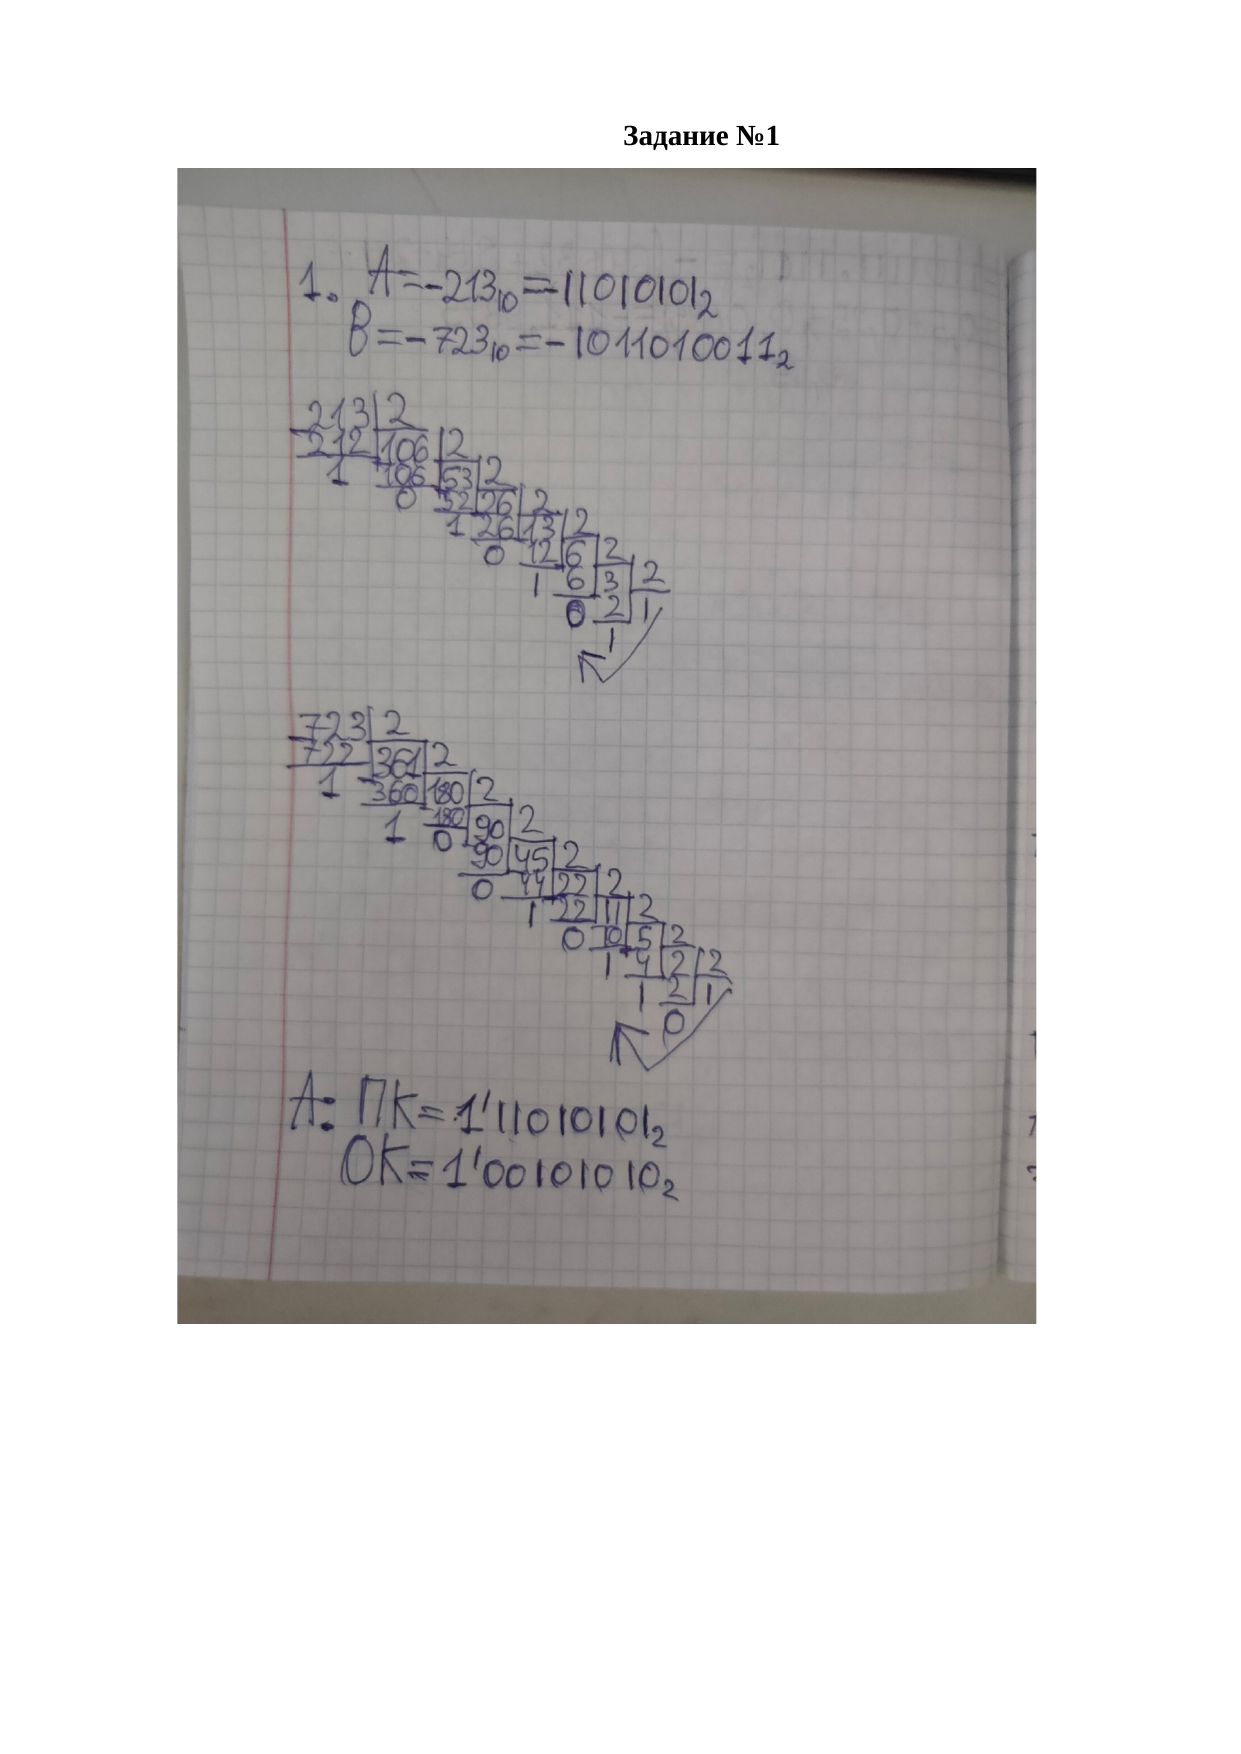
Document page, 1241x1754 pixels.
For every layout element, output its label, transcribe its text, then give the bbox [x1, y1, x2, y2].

picture [177, 168, 1037, 1324]
text Задание №1 [177, 118, 1152, 152]
